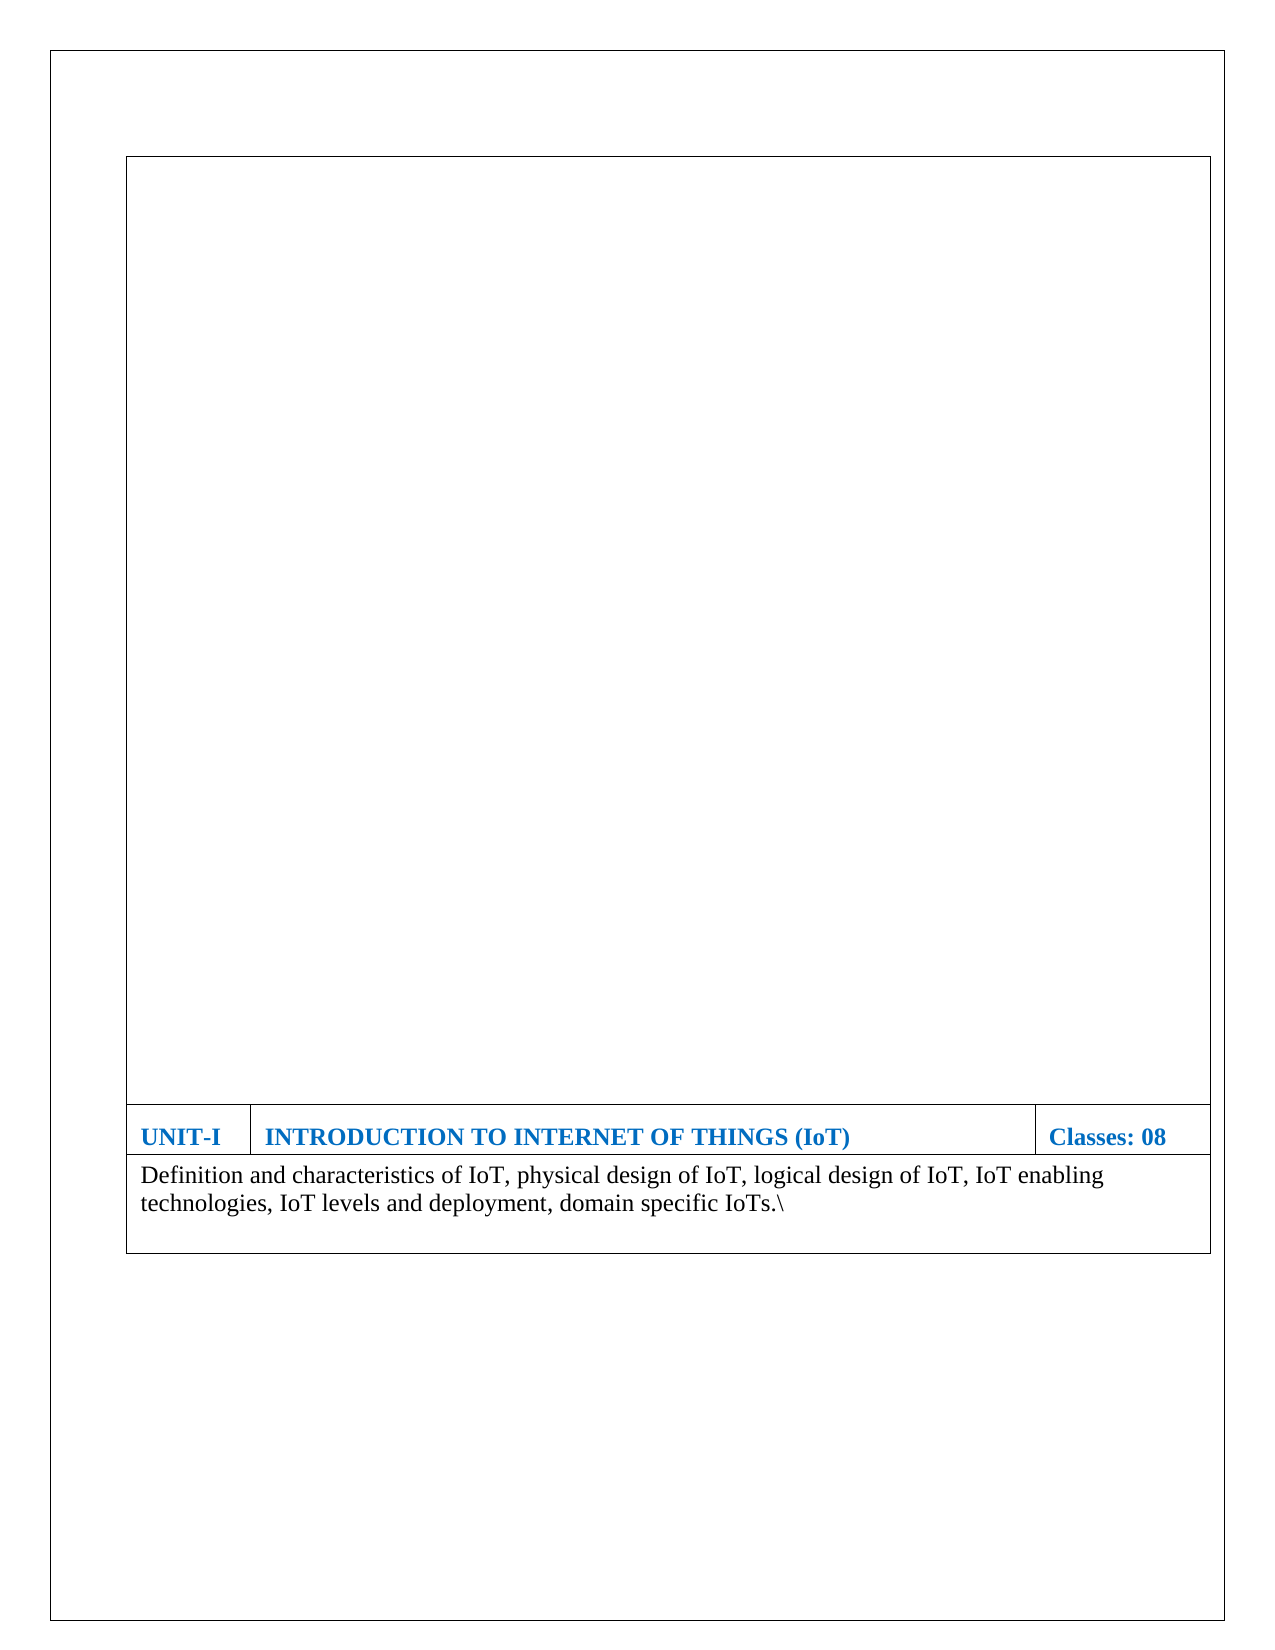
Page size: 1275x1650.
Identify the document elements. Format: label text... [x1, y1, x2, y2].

table_cell [127, 157, 1210, 1104]
table_cell UNIT-I [127, 1105, 250, 1154]
table_cell Definition and characteristics of IoT, physical design of IoT, logical design of IoT, IoT enabling technologies, IoT levels and deployment, domain specific IoTs.\ [127, 1155, 1210, 1253]
table_cell INTRODUCTION TO INTERNET OF THINGS (IoT) [251, 1105, 1035, 1154]
table_cell Classes: 08 [1036, 1105, 1210, 1154]
